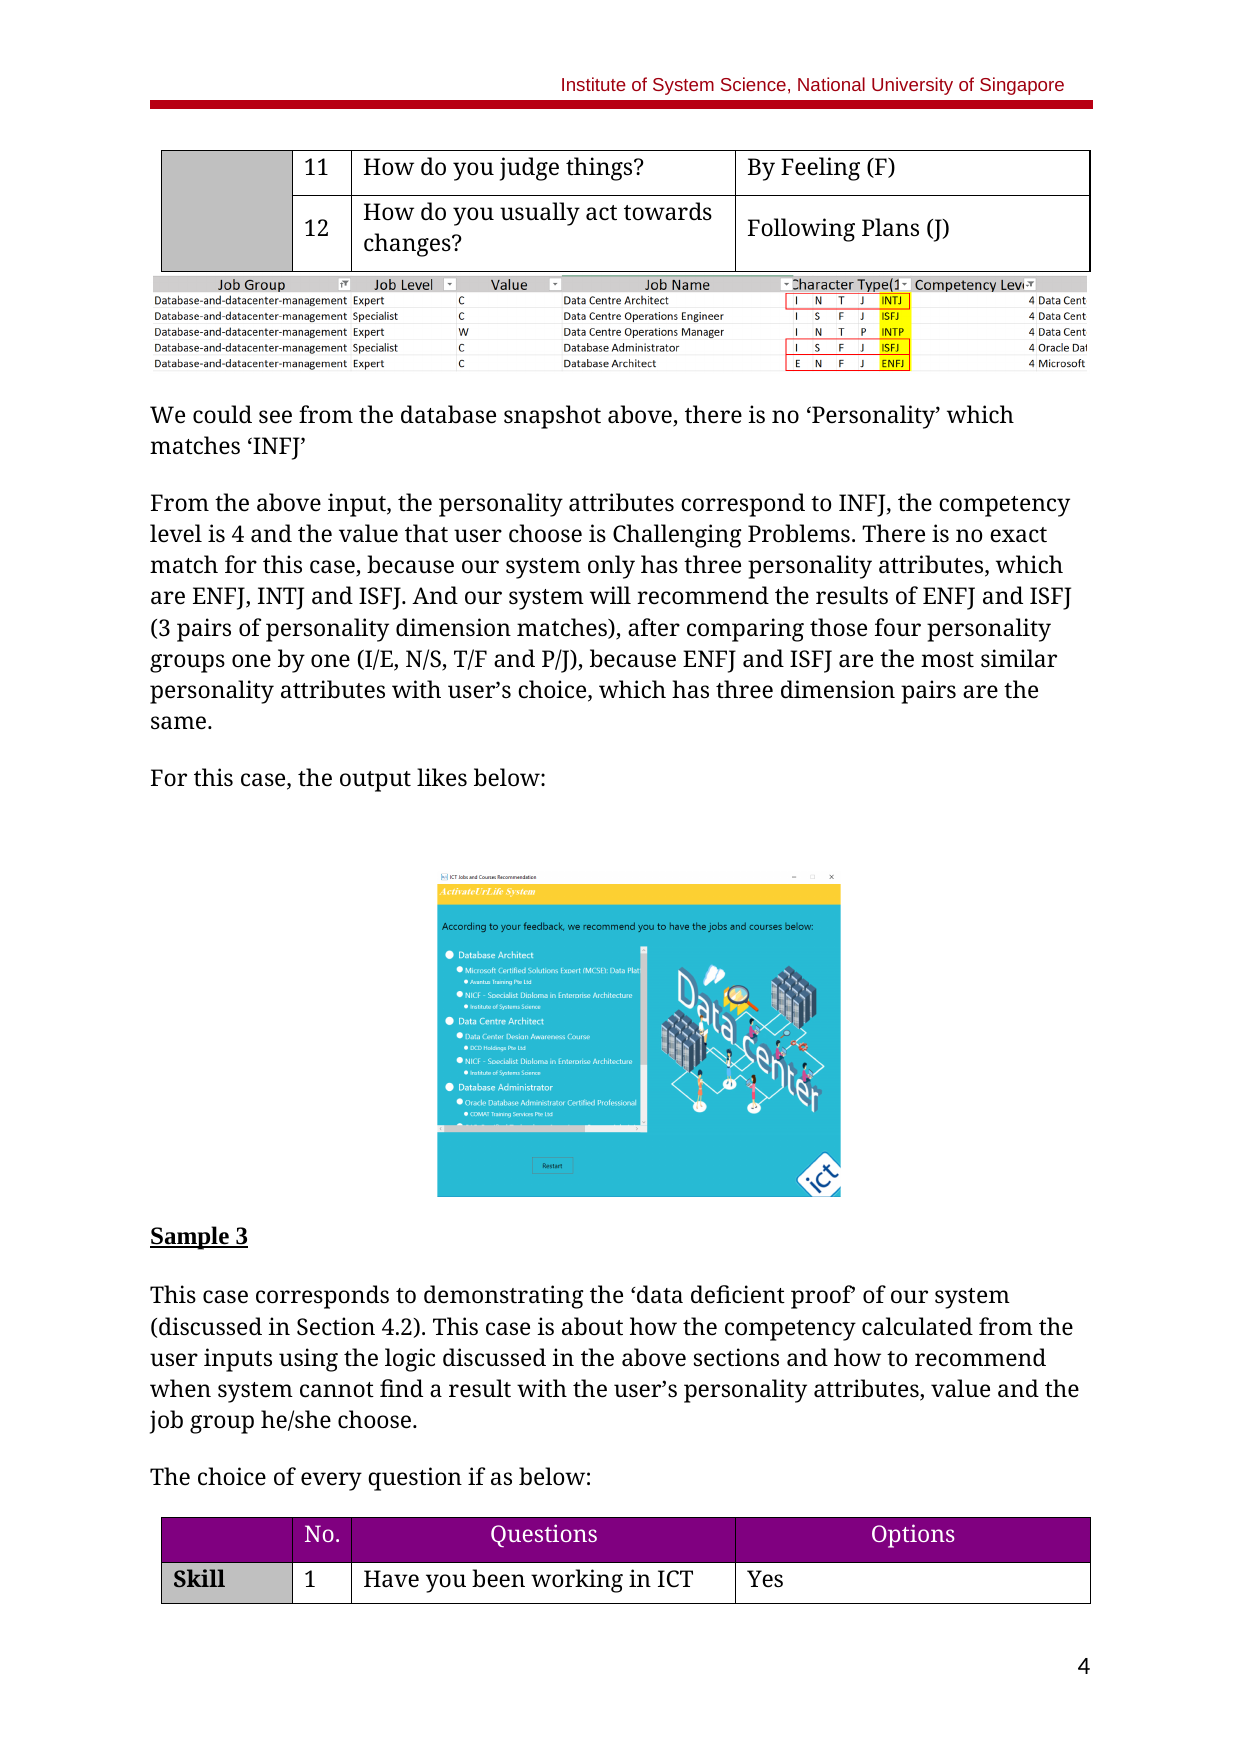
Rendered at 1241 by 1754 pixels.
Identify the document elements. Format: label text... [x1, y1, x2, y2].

table_cell How do you judge things? [352, 151, 735, 195]
table_cell Following Plans (J) [736, 196, 1089, 271]
text Sample 3 [150, 1221, 1090, 1250]
text This case corresponds to demonstrating the ‘data deficient proof’ of our system (discussed in Section 4.2). This case is about how the competency calculated from the user inputs using the logic discussed in the above sections and how to recommend when system cannot find a result with the user’s personality attributes, value and the job group he/she choose. [150, 1279, 1090, 1436]
table_cell 11 [293, 151, 351, 195]
table_header [162, 1518, 292, 1562]
text We could see from the database snapshot above, there is no ‘Personality’ which matches ‘INFJ’ [150, 399, 1090, 461]
picture [437, 871, 841, 1197]
table_cell Skill [162, 1563, 292, 1603]
table_header No. [293, 1518, 351, 1562]
picture [150, 272, 1090, 374]
table_cell By Feeling (F) [736, 151, 1089, 195]
table_cell 12 [293, 196, 351, 271]
table_header Options [736, 1518, 1090, 1562]
table_cell Yes [736, 1563, 1090, 1603]
table_header Questions [352, 1518, 735, 1562]
table_cell 1 [293, 1563, 351, 1603]
text For this case, the output likes below: [150, 761, 1090, 793]
text The choice of every question if as below: [150, 1461, 1090, 1492]
text From the above input, the personality attributes correspond to INFJ, the competency level is 4 and the value that user choose is Challenging Problems. There is no exact match for this case, because our system only has three personality attributes, which are ENFJ, INTJ and ISFJ. And our system will recommend the results of ENFJ and ISFJ (3 pairs of personality dimension matches), after comparing those four personality groups one by one (I/E, N/S, T/F and P/J), because ENFJ and ISFJ are the most similar personality attributes with user’s choice, which has three dimension pairs are the same. [150, 486, 1090, 736]
table_cell How do you usually act towards changes? [352, 196, 735, 271]
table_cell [352, 1563, 735, 1603]
